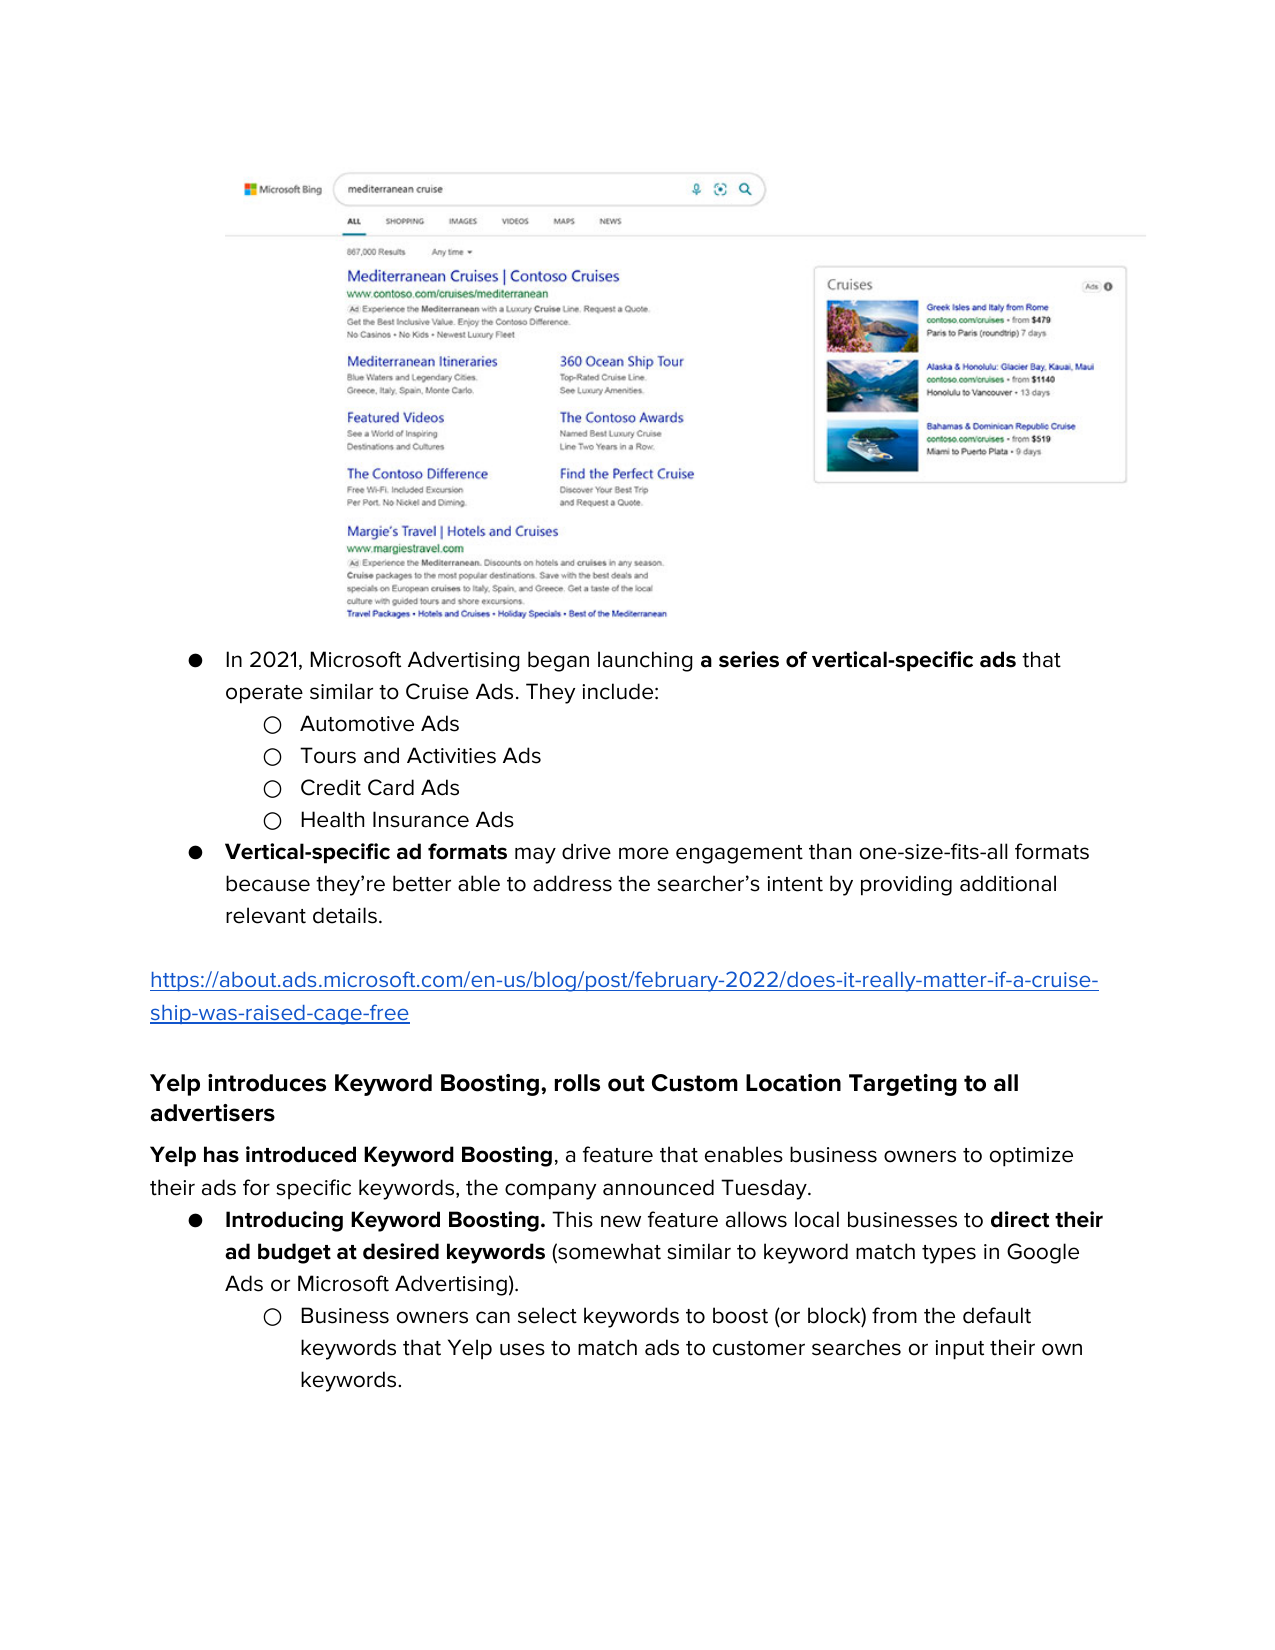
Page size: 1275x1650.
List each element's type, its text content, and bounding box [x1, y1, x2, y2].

text Yelp has introduced Keyword Boosting, a feature that enables business owners to optimize their ads for specific keywords, the company announced Tuesday. [150, 1142, 1125, 1202]
list In 2021, Microsoft Advertising began launching a series of vertical-specific ads that operate similar to Cruise Ads. They include: [187, 646, 1125, 706]
list Introducing Keyword Boosting. This new feature allows local businesses to direct their ad budget at desired keywords (somewhat similar to keyword match types in Google Ads or Microsoft Advertising). [187, 1206, 1125, 1298]
subtitle Yelp introduces Keyword Boosting, rolls out Custom Location Targeting to all advertisers [150, 1068, 1125, 1129]
list Credit Card Ads [262, 774, 1125, 802]
list Tours and Activities Ads [262, 742, 1125, 770]
text https://about.ads.microsoft.com/en-us/blog/post/february-2022/does-it-really-matter-if-a-cruise-ship-was-raised-cage-free [150, 967, 1125, 1027]
list Automotive Ads [262, 710, 1125, 738]
list Vertical-specific ad formats may drive more engagement than one-size-fits-all formats because they’re better able to address the searcher’s intent by providing additional relevant details. [187, 838, 1125, 931]
picture [225, 150, 1147, 642]
list Health Insurance Ads [262, 806, 1125, 834]
list Business owners can select keywords to boost (or block) from the default keywords that Yelp uses to match ads to customer searches or input their own keywords. [262, 1302, 1125, 1394]
